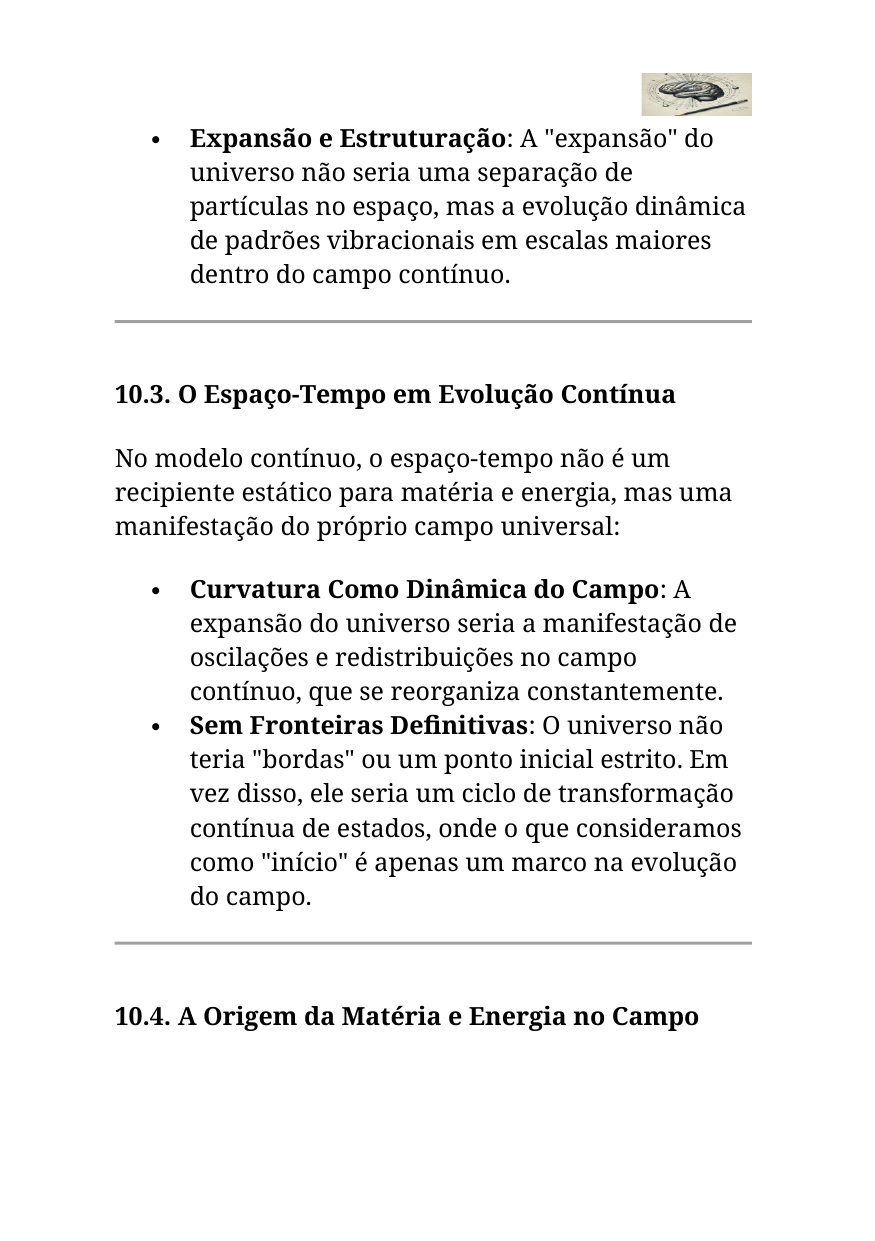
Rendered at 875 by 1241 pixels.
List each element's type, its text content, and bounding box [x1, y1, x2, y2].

text No modelo contínuo, o espaço-tempo não é um recipiente estático para matéria e energia, mas uma manifestação do próprio campo universal: [114, 440, 752, 543]
text 10.3. O Espaço-Tempo em Evolução Contínua [114, 377, 752, 411]
list Expansão e Estruturação: A "expansão" do universo não seria uma separação de partículas no espaço, mas a evolução dinâmica de padrões vibracionais em escalas maiores dentro do campo contínuo. [152, 121, 752, 291]
text 10.4. A Origem da Matéria e Energia no Campo [114, 999, 752, 1033]
list Sem Fronteiras Definitivas: O universo não teria "bordas" ou um ponto inicial estrito. Em vez disso, ele seria um ciclo de transformação contínua de estados, onde o que consideramos como "início" é apenas um marco na evolução do campo. [152, 708, 752, 912]
list Curvatura Como Dinâmica do Campo: A expansão do universo seria a manifestação de oscilações e redistribuições no campo contínuo, que se reorganiza constantemente. [152, 572, 752, 708]
picture [641, 73, 752, 116]
